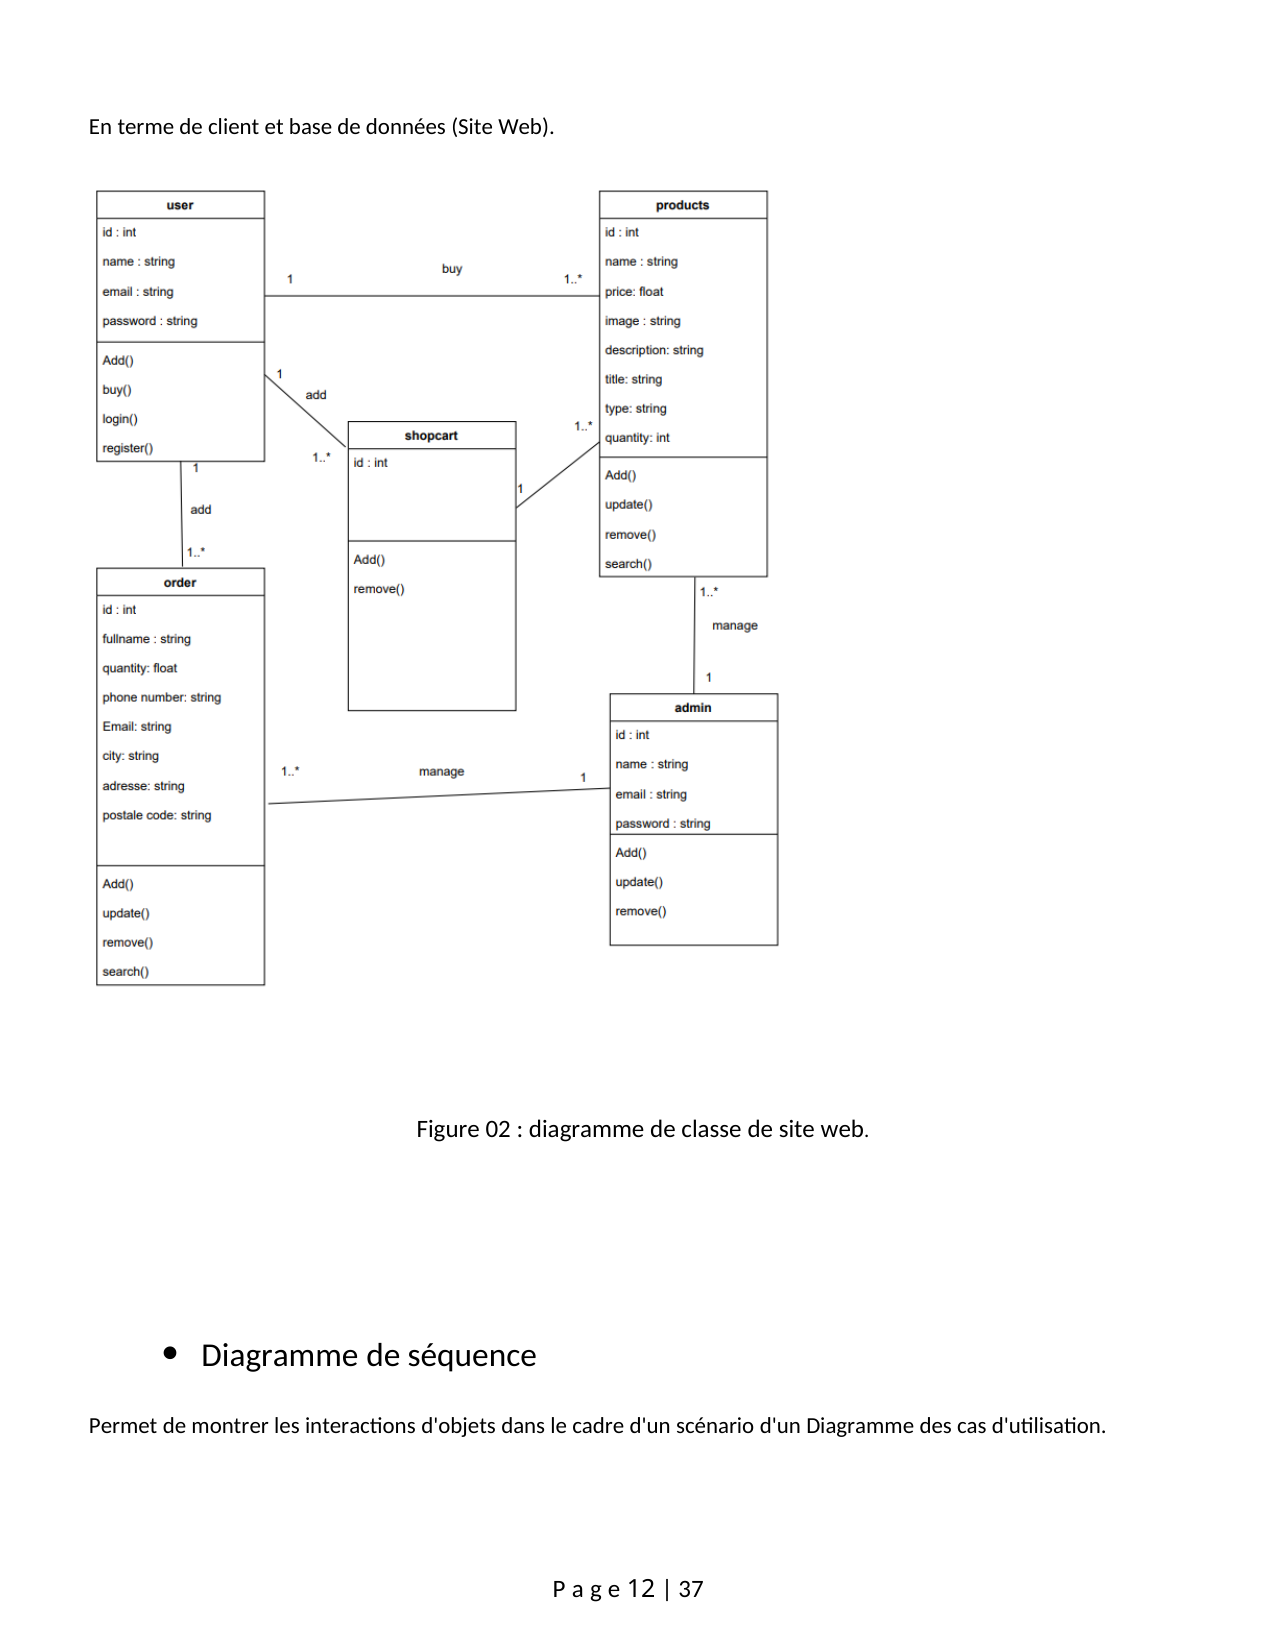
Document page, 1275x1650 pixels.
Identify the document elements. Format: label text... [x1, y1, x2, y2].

text Permet de montrer les interactions d'objets dans le cadre d'un scénario d'un Diagramme des cas d'utilisation. [89, 1411, 1258, 1439]
list Diagramme de séquence [164, 1333, 1258, 1374]
picture [88, 176, 808, 1004]
text Figure 02 : diagramme de classe de site web. [107, 1113, 1178, 1144]
text En terme de client et base de données (Site Web). [89, 112, 1258, 140]
